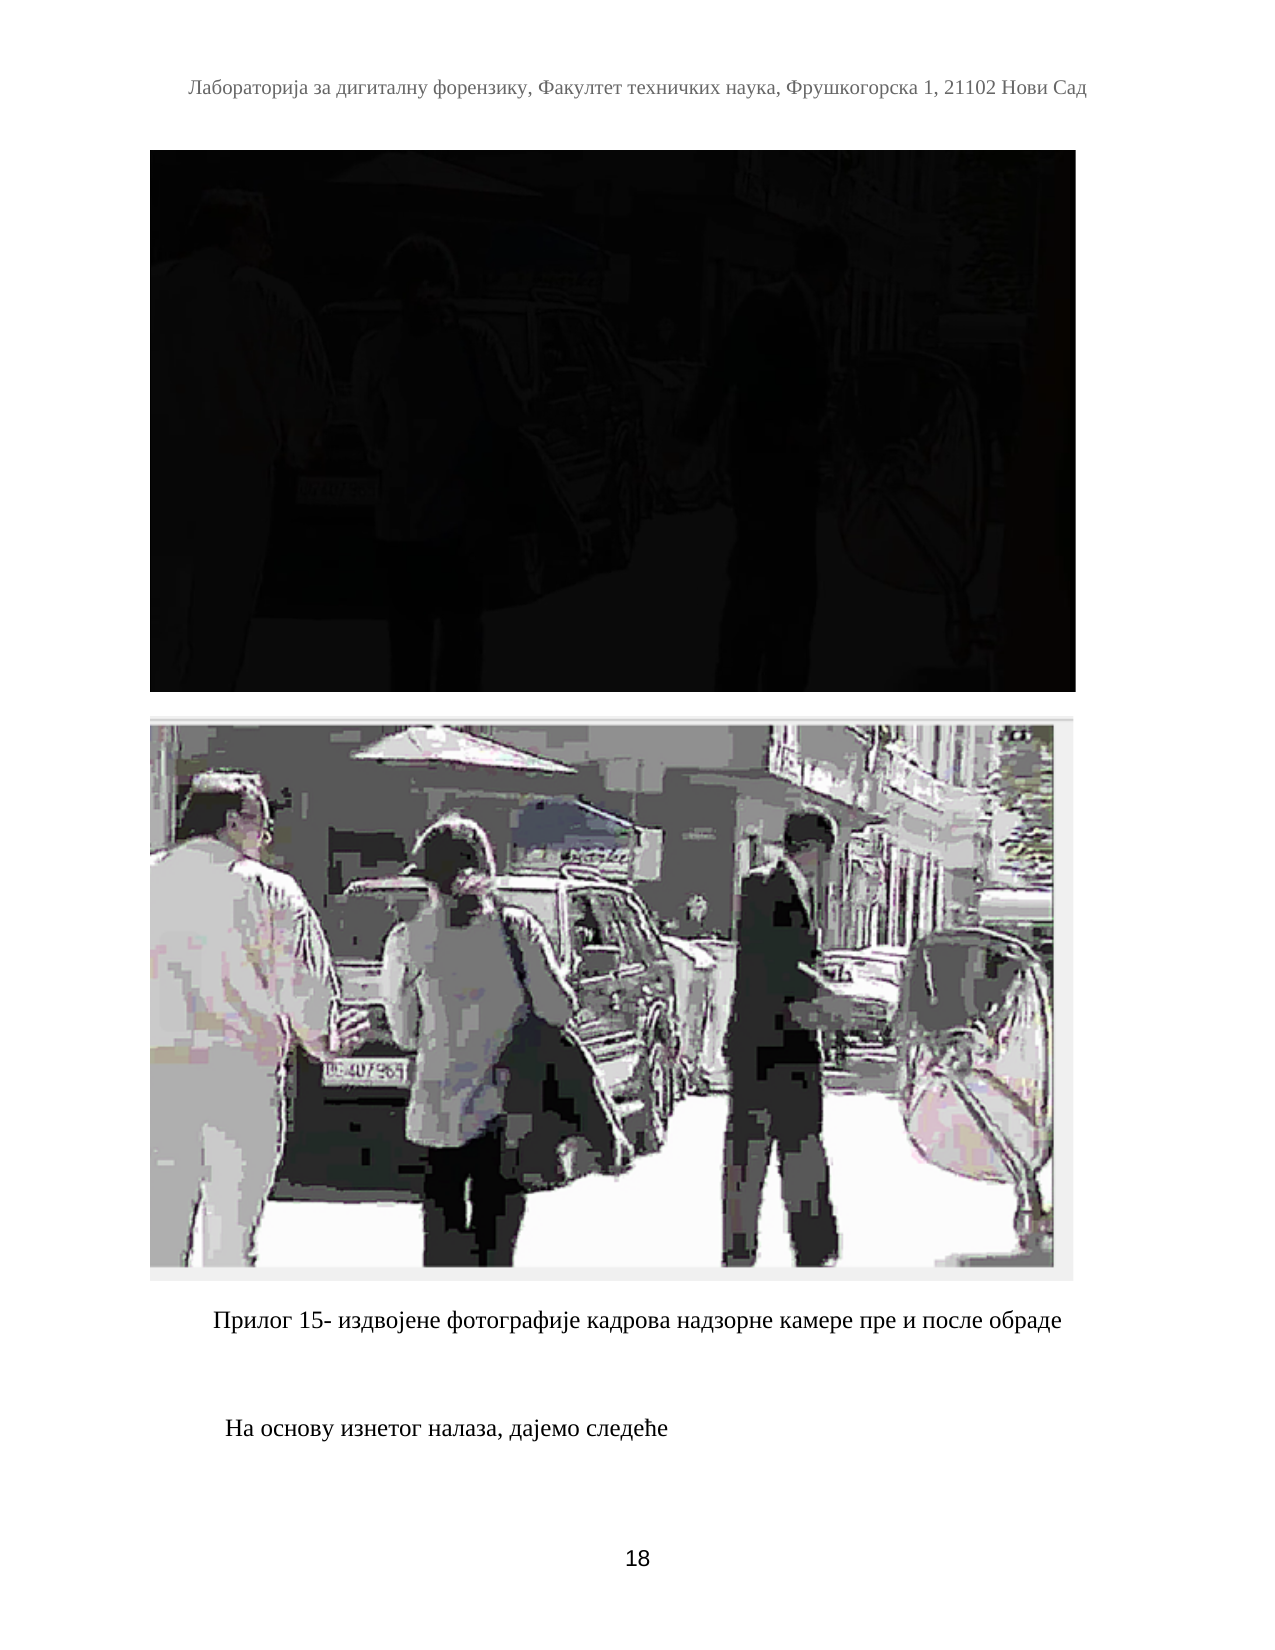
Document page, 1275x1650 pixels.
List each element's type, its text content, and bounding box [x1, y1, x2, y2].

picture [150, 716, 1074, 1281]
text На основу изнетог налаза, дајемо следеће [150, 1413, 1125, 1442]
picture [150, 150, 1076, 692]
text Прилог 15- издвојене фотографије кадрова надзорне камере пре и после обраде [150, 1305, 1125, 1334]
